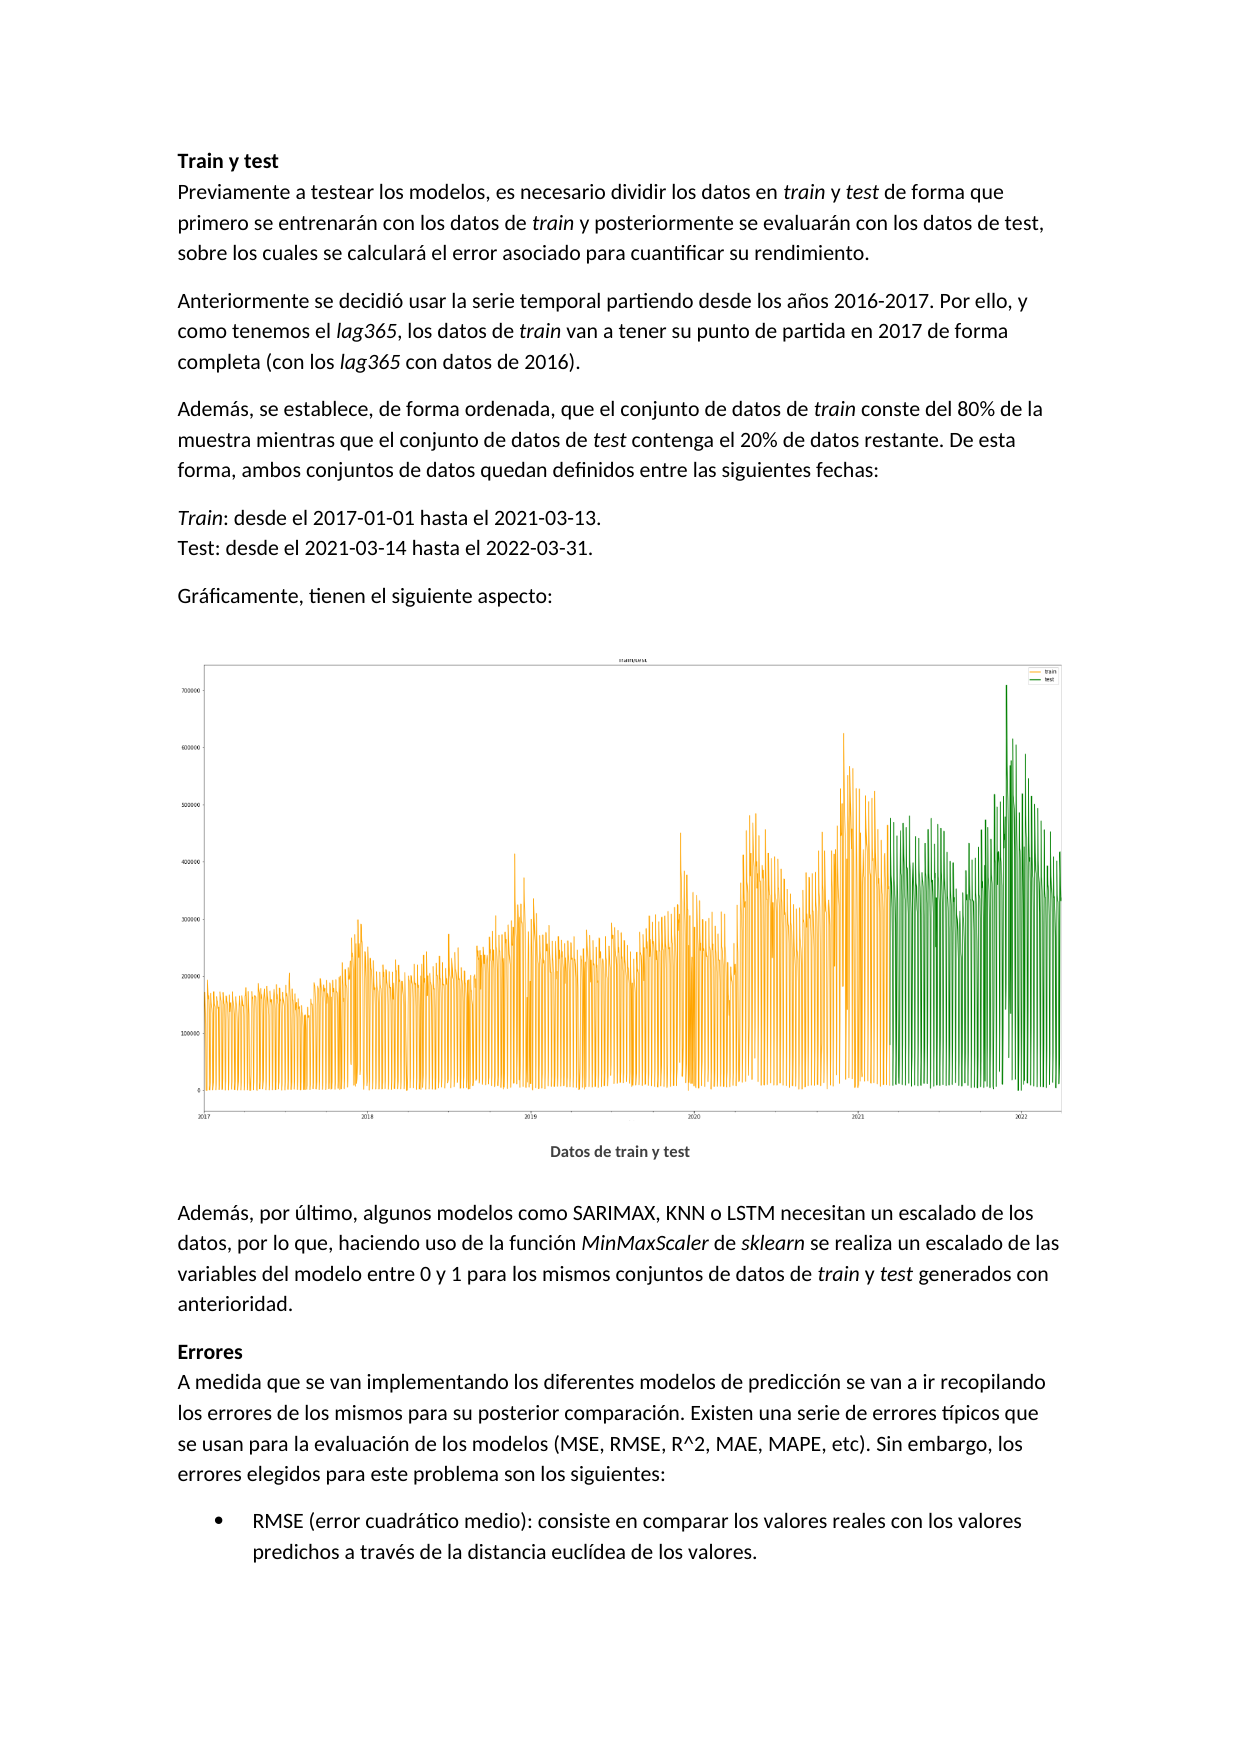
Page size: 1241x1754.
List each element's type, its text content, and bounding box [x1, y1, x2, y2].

text Errores A medida que se van implementando los diferentes modelos de predicción se van a ir recopilando los errores de los mismos para su posterior comparación. Existen una serie de errores típicos que se usan para la evaluación de los modelos (MSE, RMSE, R^2, MAE, MAPE, etc). Sin embargo, los errores elegidos para este problema son los siguientes: [177, 1338, 1063, 1487]
text Train y test Previamente a testear los modelos, es necesario dividir los datos en train y test de forma que primero se entrenarán con los datos de train y posteriormente se evaluarán con los datos de test, sobre los cuales se calculará el error asociado para cuantificar su rendimiento. [177, 148, 1063, 266]
text Además, se establece, de forma ordenada, que el conjunto de datos de train conste del 80% de la muestra mientras que el conjunto de datos de test contenga el 20% de datos restante. De esta forma, ambos conjuntos de datos quedan definidos entre las siguientes fechas: [177, 395, 1063, 483]
list RMSE (error cuadrático medio): consiste en comparar los valores reales con los valores predichos a través de la distancia euclídea de los valores. [215, 1508, 1063, 1565]
text Además, por último, algunos modelos como SARIMAX, KNN o LSTM necesitan un escalado de los datos, por lo que, haciendo uso de la función MinMaxScaler de sklearn se realiza un escalado de las variables del modelo entre 0 y 1 para los mismos conjuntos de datos de train y test generados con anterioridad. [177, 1199, 1063, 1317]
text Train: desde el 2017-01-01 hasta el 2021-03-13. Test: desde el 2021-03-14 hasta el 2022-03-31. [177, 504, 1063, 561]
picture [177, 659, 1063, 1121]
text Gráficamente, tienen el siguiente aspecto: [177, 582, 1063, 639]
text Datos de train y test [177, 1141, 1063, 1182]
text Anteriormente se decidió usar la serie temporal partiendo desde los años 2016-2017. Por ello, y como tenemos el lag365, los datos de train van a tener su punto de partida en 2017 de forma completa (con los lag365 con datos de 2016). [177, 287, 1063, 375]
